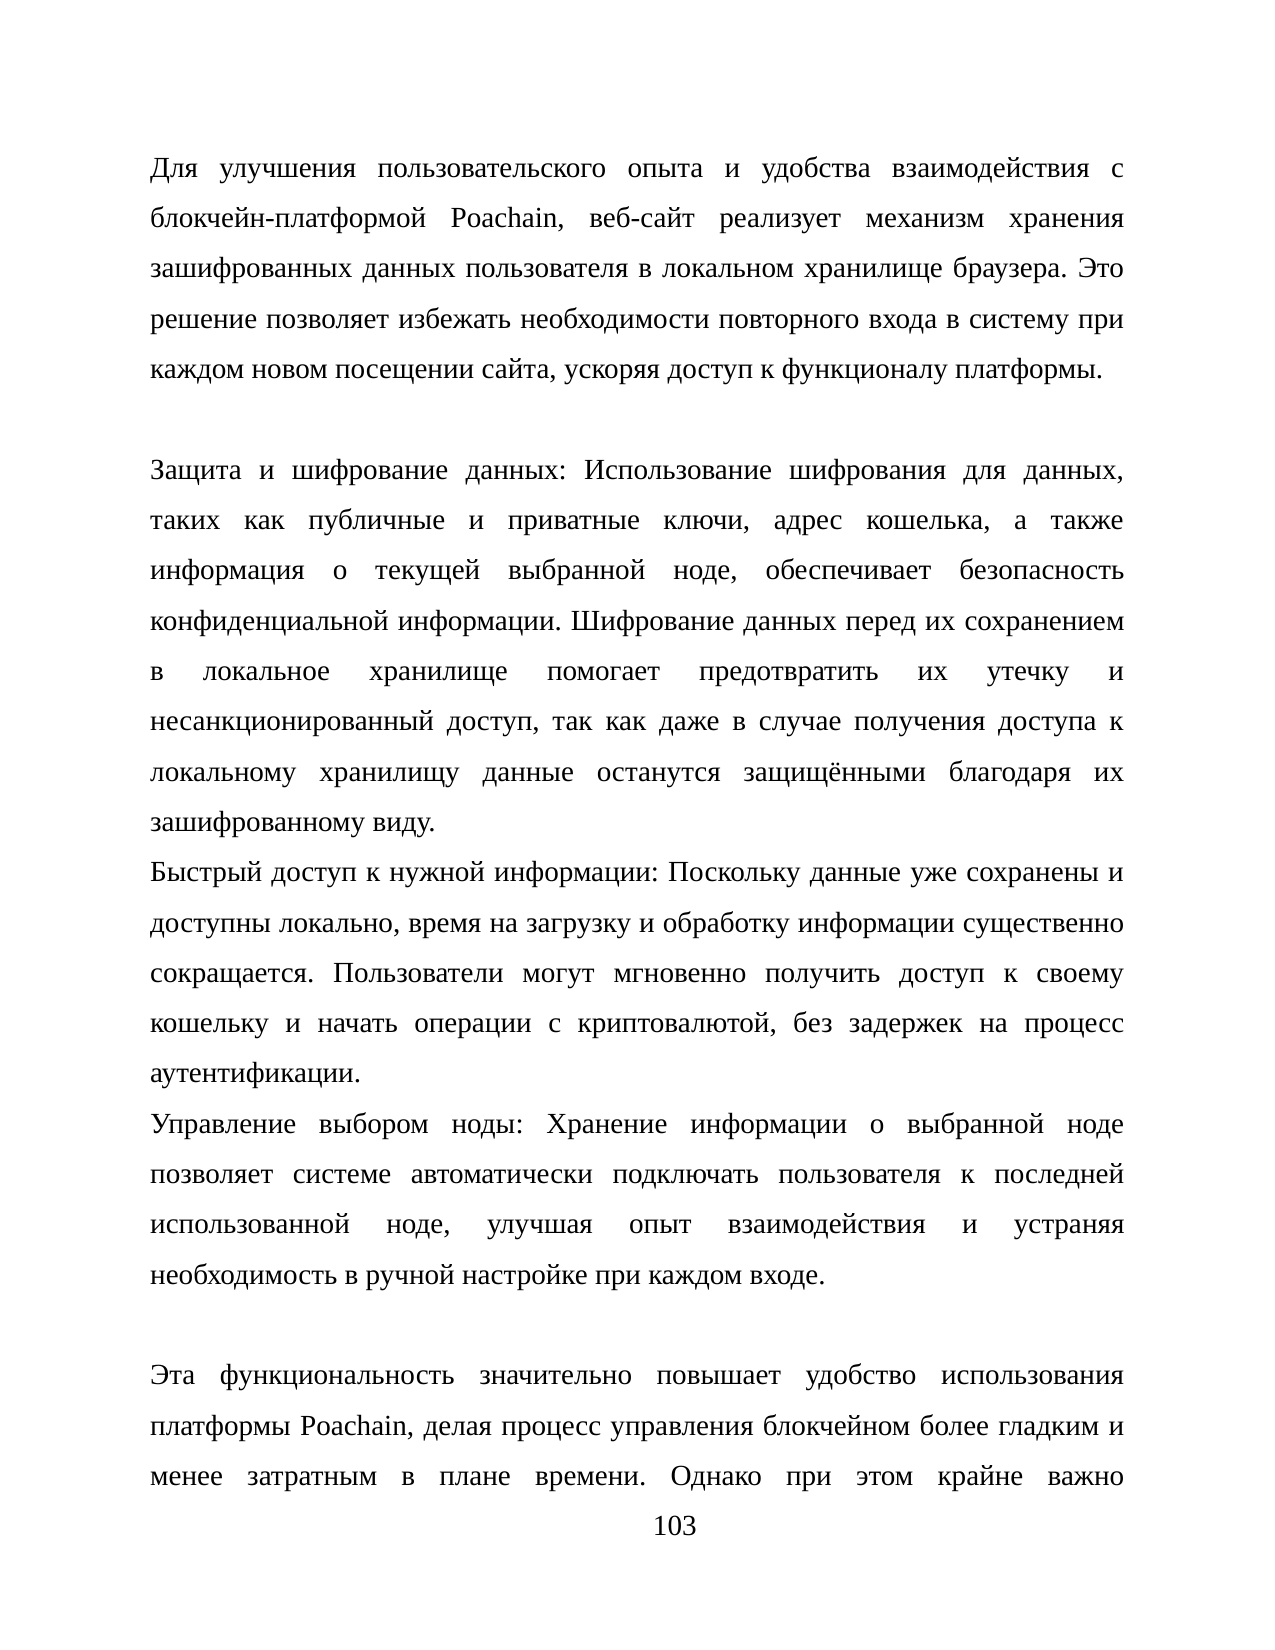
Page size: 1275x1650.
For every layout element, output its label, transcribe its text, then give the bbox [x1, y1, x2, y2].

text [150, 1357, 1125, 1492]
text Быстрый доступ к нужной информации: Поскольку данные уже сохранены и доступны локально, время на загрузку и обработку информации существенно сокращается. Пользователи могут мгновенно получить доступ к своему кошельку и начать операции с криптовалютой, без задержек на процесс аутентификации. [150, 854, 1125, 1089]
text Для улучшения пользовательского опыта и удобства взаимодействия с блокчейн-платформой Poachain, веб-сайт реализует механизм хранения зашифрованных данных пользователя в локальном хранилище браузера. Это решение позволяет избежать необходимости повторного входа в систему при каждом новом посещении сайта, ускоряя доступ к функционалу платформы. [150, 150, 1125, 385]
text Управление выбором ноды: Хранение информации о выбранной ноде позволяет системе автоматически подключать пользователя к последней использованной ноде, улучшая опыт взаимодействия и устраняя необходимость в ручной настройке при каждом входе. [150, 1106, 1125, 1290]
text Защита и шифрование данных: Использование шифрования для данных, таких как публичные и приватные ключи, адрес кошелька, а также информация о текущей выбранной ноде, обеспечивает безопасность конфиденциальной информации. Шифрование данных перед их сохранением в локальное хранилище помогает предотвратить их утечку и несанкционированный доступ, так как даже в случае получения доступа к локальному хранилищу данные останутся защищёнными благодаря их зашифрованному виду. [150, 452, 1125, 838]
